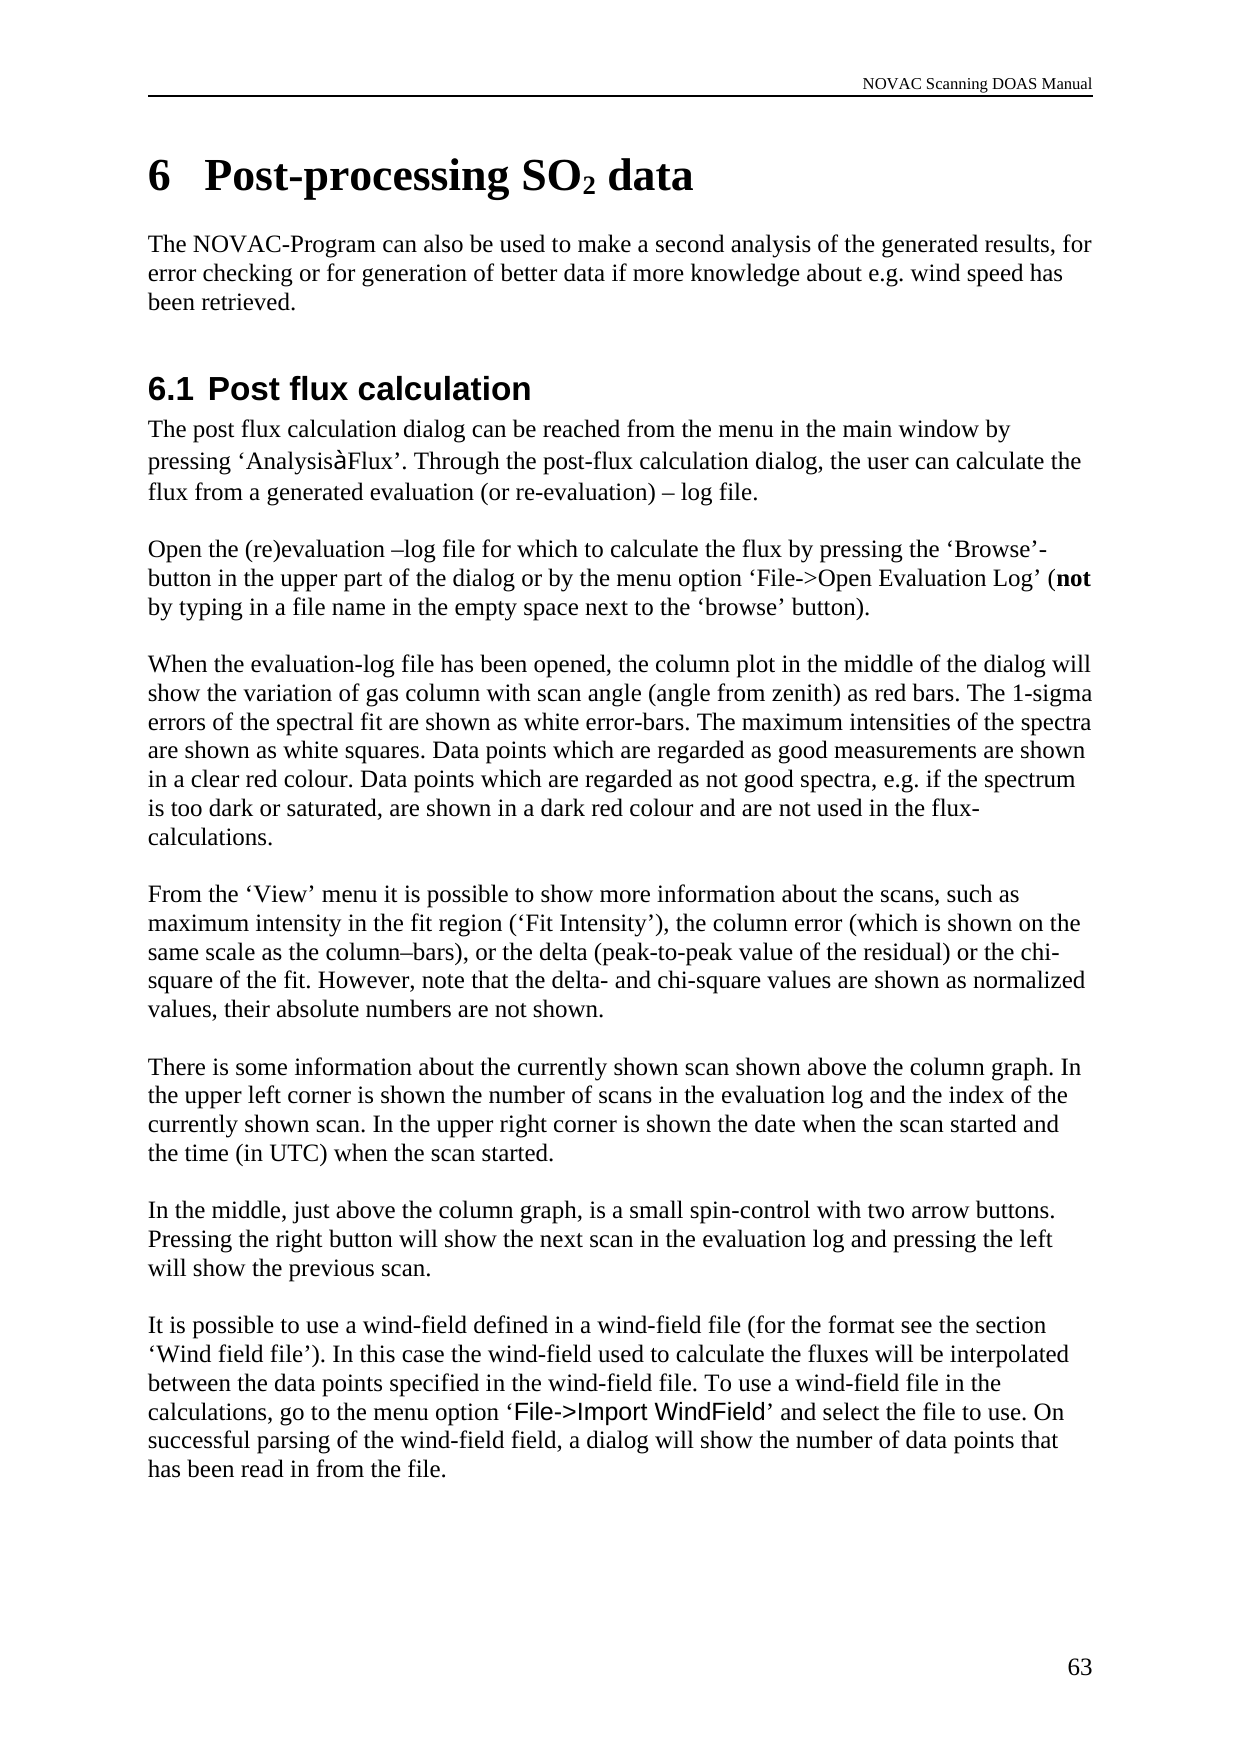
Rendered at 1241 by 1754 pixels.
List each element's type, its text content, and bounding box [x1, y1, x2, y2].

text It is possible to use a wind-field defined in a wind-field file (for the format see the section ‘Wind field file’). In this case the wind-field used to calculate the fluxes will be interpolated between the data points specified in the wind-field file. To use a wind-field file in the calculations, go to the menu option ‘File->Import WindField’ and select the file to use. On successful parsing of the wind-field field, a dialog will show the number of data points that has been read in from the file. [148, 1310, 1093, 1483]
text The NOVAC-Program can also be used to make a second analysis of the generated results, for error checking or for generation of better data if more knowledge about e.g. wind speed has been retrieved. [148, 229, 1093, 315]
text When the evaluation-log file has been opened, the column plot in the middle of the dialog will show the variation of gas column with scan angle (angle from zenith) as red bars. The 1-sigma errors of the spectral fit are shown as white error-bars. The maximum intensities of the spectra are shown as white squares. Data points which are regarded as good measurements are shown in a clear red colour. Data points which are regarded as not good spectra, e.g. if the spectrum is too dark or saturated, are shown in a dark red colour and are not used in the flux-calculations. [148, 649, 1093, 850]
text In the middle, just above the column graph, is a small spin-control with two arrow buttons. Pressing the right button will show the next scan in the evaluation log and pressing the left will show the previous scan. [148, 1195, 1093, 1282]
subtitle Post flux calculation [148, 369, 1093, 407]
text There is some information about the currently shown scan shown above the column graph. In the upper left corner is shown the number of scans in the evaluation log and the index of the currently shown scan. In the upper right corner is shown the date when the scan started and the time (in UTC) when the scan started. [148, 1052, 1093, 1167]
text Open the (re)evaluation –log file for which to calculate the flux by pressing the ‘Browse’-button in the upper part of the dialog or by the menu option ‘File->Open Evaluation Log’ (not by typing in a file name in the empty space next to the ‘browse’ button). [148, 534, 1093, 620]
text The post flux calculation dialog can be reached from the menu in the main window by pressing ‘AnalysisàFlux’. Through the post-flux calculation dialog, the user can calculate the flux from a generated evaluation (or re-evaluation) – log file. [148, 414, 1093, 505]
subtitle Post-processing SO2 data [148, 148, 1093, 200]
text From the ‘View’ menu it is possible to show more information about the scans, such as maximum intensity in the fit region (‘Fit Intensity’), the column error (which is shown on the same scale as the column–bars), or the delta (peak-to-peak value of the residual) or the chi-square of the fit. However, note that the delta- and chi-square values are shown as normalized values, their absolute numbers are not shown. [148, 879, 1093, 1023]
